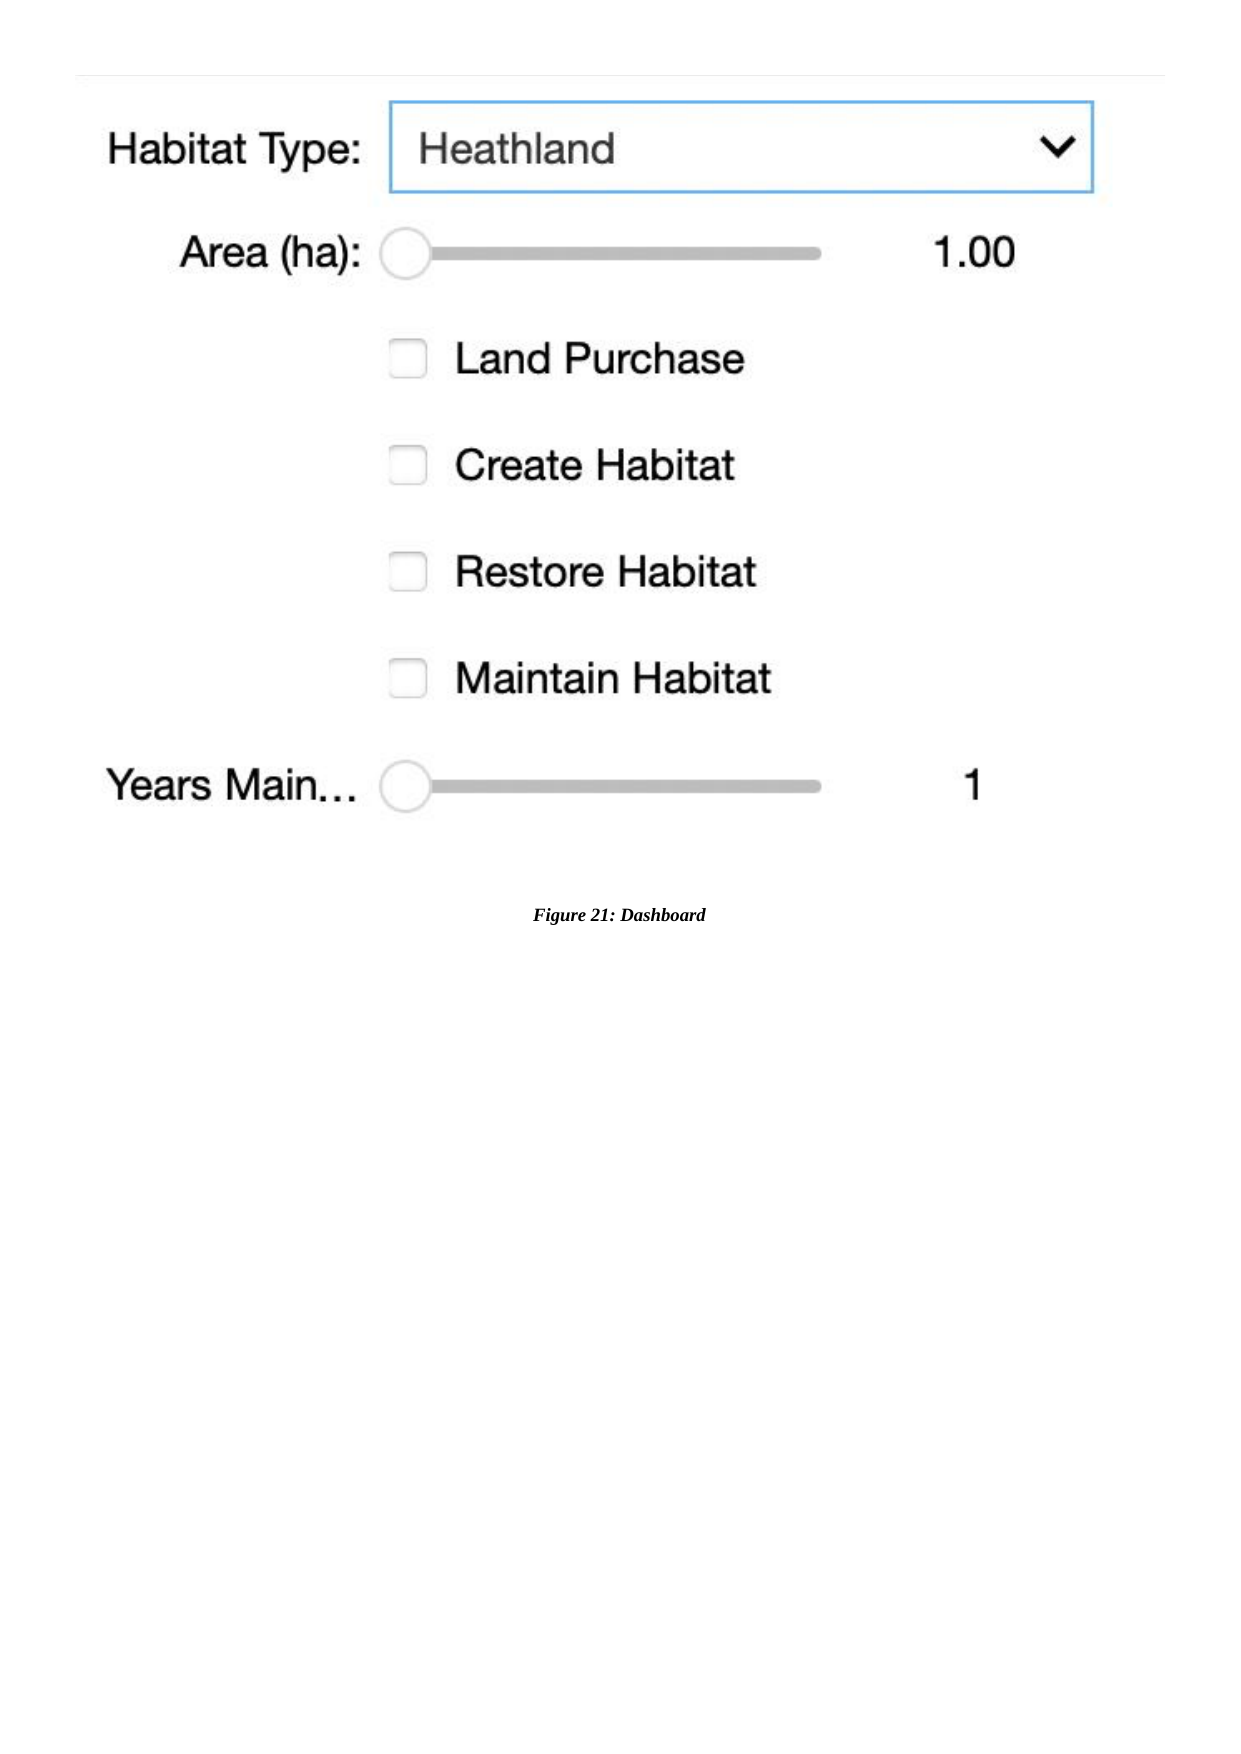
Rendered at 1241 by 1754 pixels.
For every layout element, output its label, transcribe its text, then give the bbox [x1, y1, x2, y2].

picture [75, 75, 1166, 890]
text Figure 21: Dashboard [75, 904, 1165, 925]
